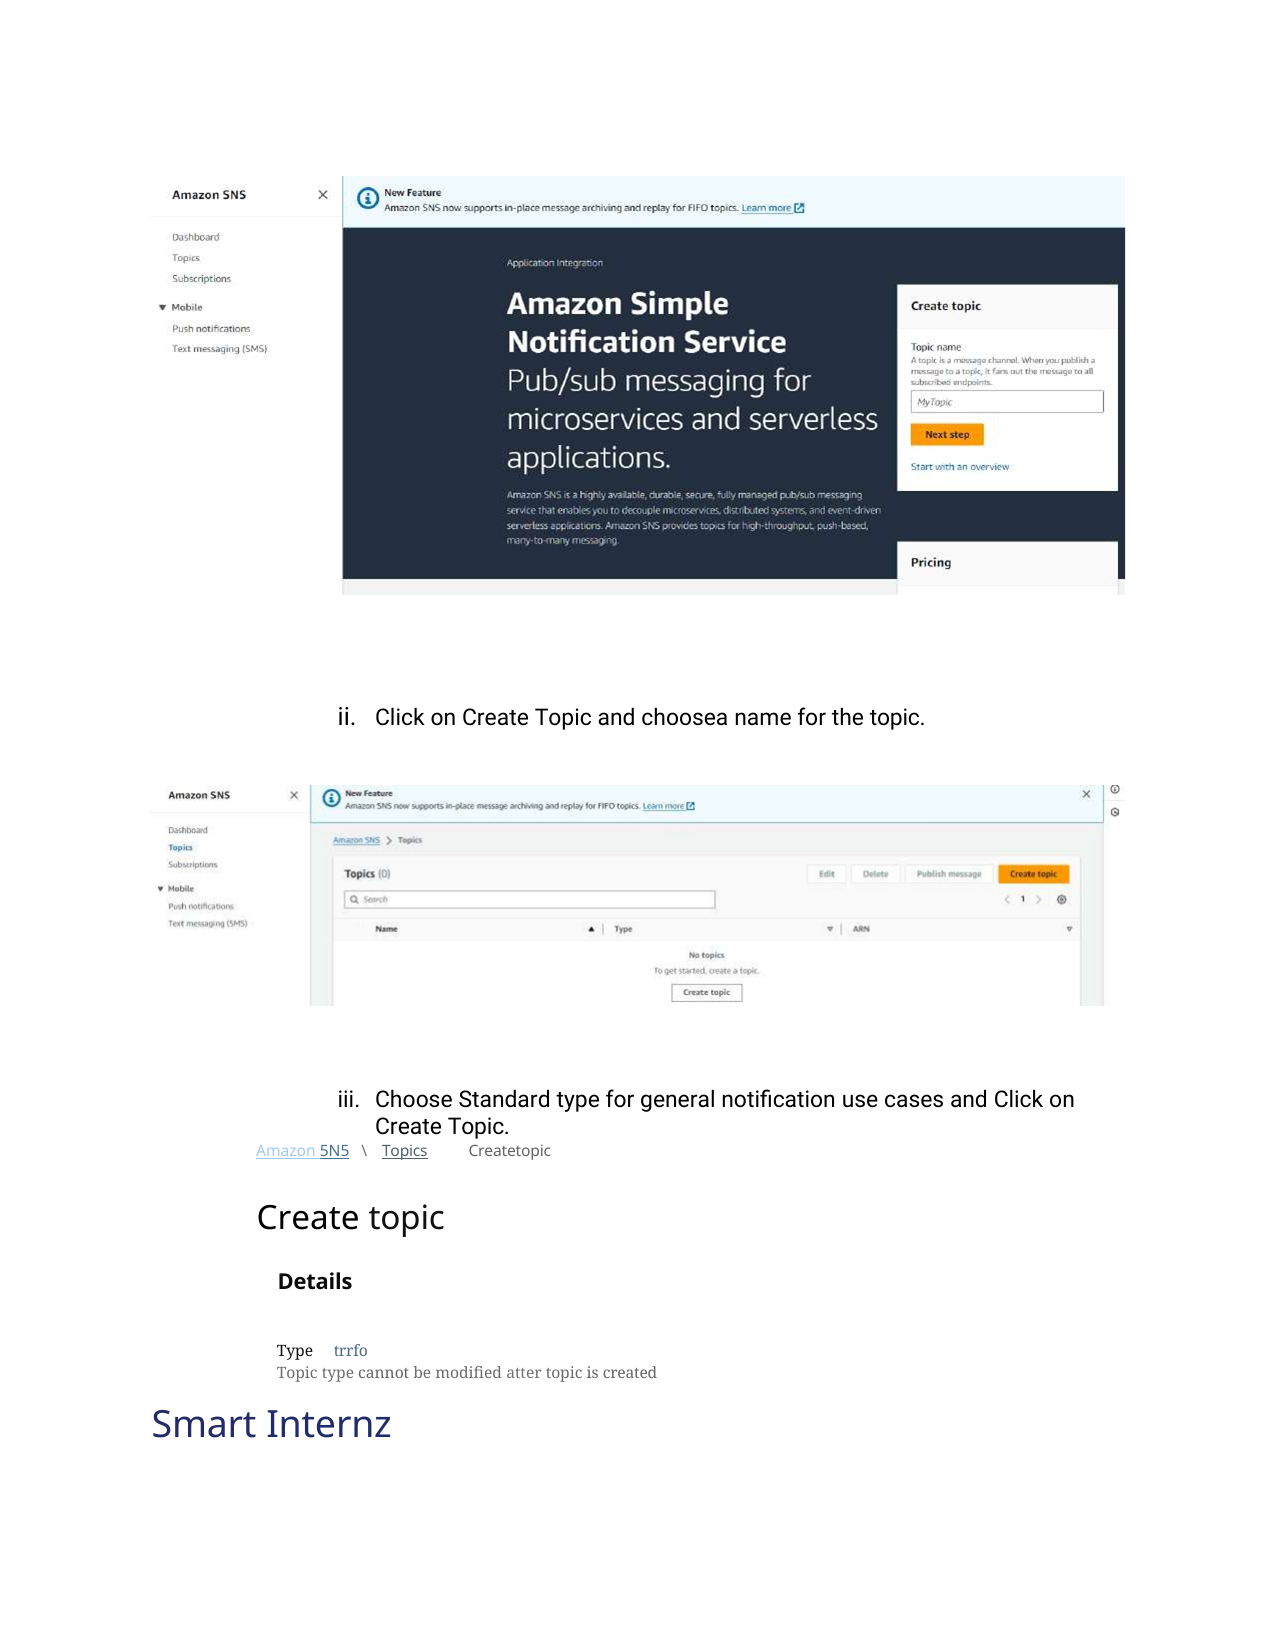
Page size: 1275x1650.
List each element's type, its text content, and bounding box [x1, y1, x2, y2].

text Topic type cannot be modified atter topic is created [277, 1362, 1125, 1383]
text Amazon 5N5 \ Topics Createtopic [256, 1140, 1125, 1161]
subtitle Smart Internz [150, 1413, 1125, 1443]
list Click on Create Topic and choosea name for the topic. [337, 702, 1125, 732]
list Choose Standard type for general notification use cases and Click on Create Topic. [337, 1086, 1125, 1140]
picture [150, 785, 1125, 1006]
text Details [277, 1266, 1125, 1296]
text Type trrfo [277, 1340, 1125, 1361]
picture [150, 176, 1125, 595]
text Create topic [256, 1194, 1125, 1239]
